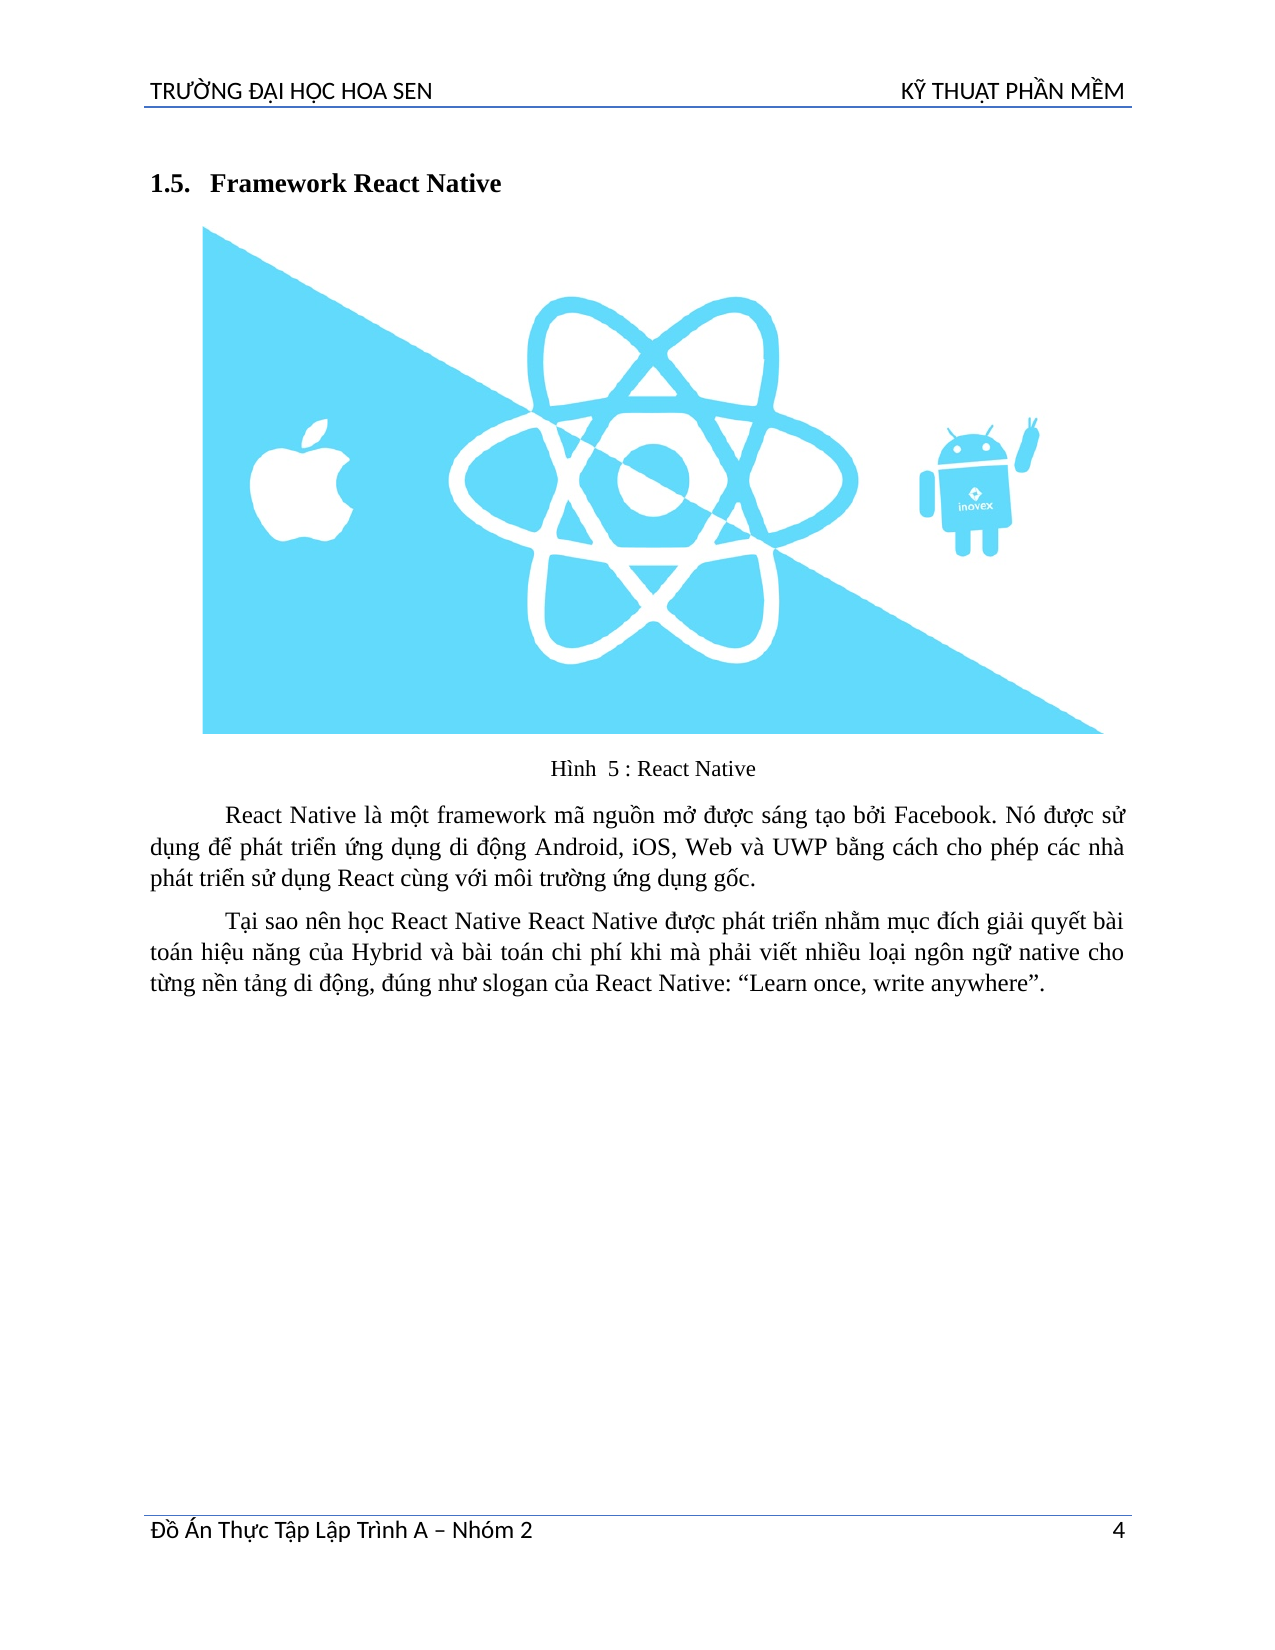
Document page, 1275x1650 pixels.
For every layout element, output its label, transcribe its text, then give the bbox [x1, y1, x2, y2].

text Tại sao nên học React Native React Native được phát triển nhằm mục đích giải quyết bài toán hiệu năng của Hybrid và bài toán chi phí khi mà phải viết nhiều loại ngôn ngữ native cho từng nền tảng di động, đúng như slogan của React Native: “Learn once, write anywhere”. [150, 906, 1125, 997]
picture [202, 226, 1104, 734]
subtitle Framework React Native [150, 167, 1125, 198]
